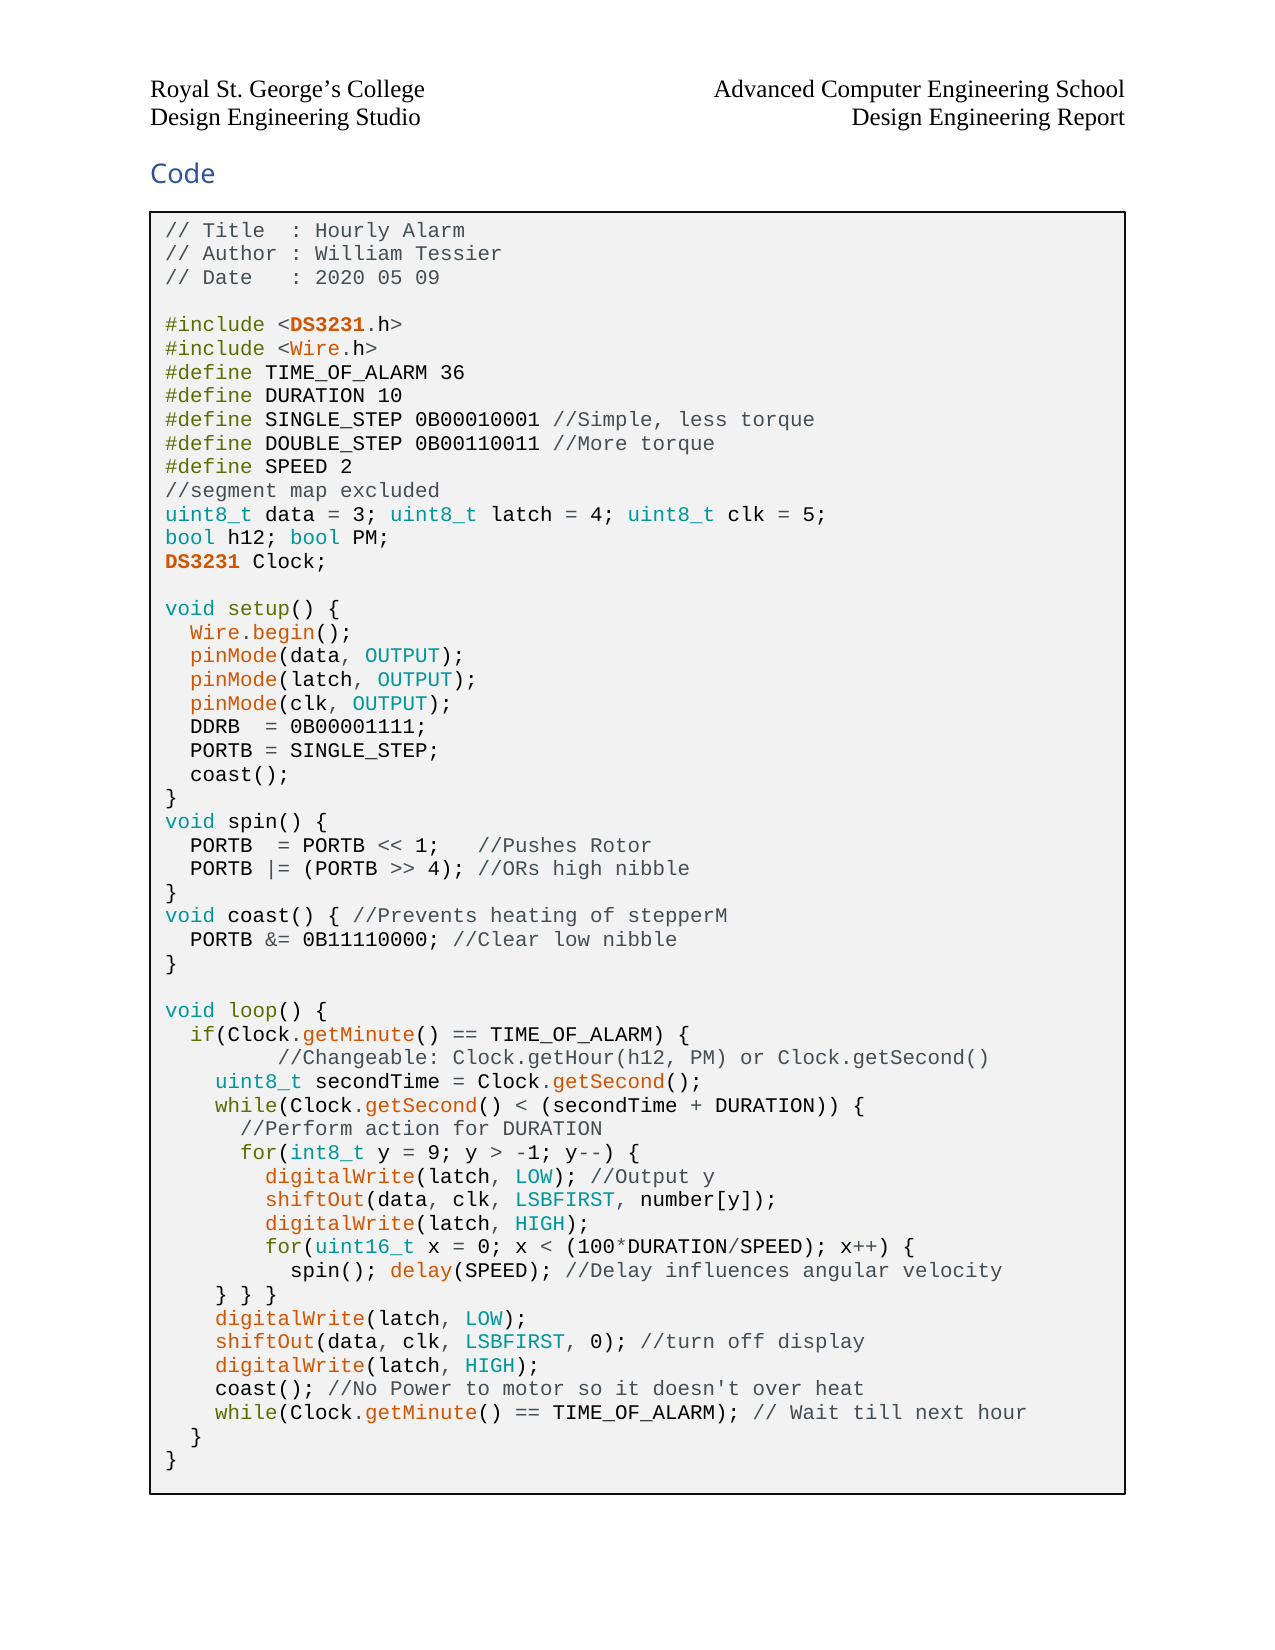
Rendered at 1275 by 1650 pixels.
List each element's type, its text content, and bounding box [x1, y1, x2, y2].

subtitle Code [150, 154, 1125, 191]
